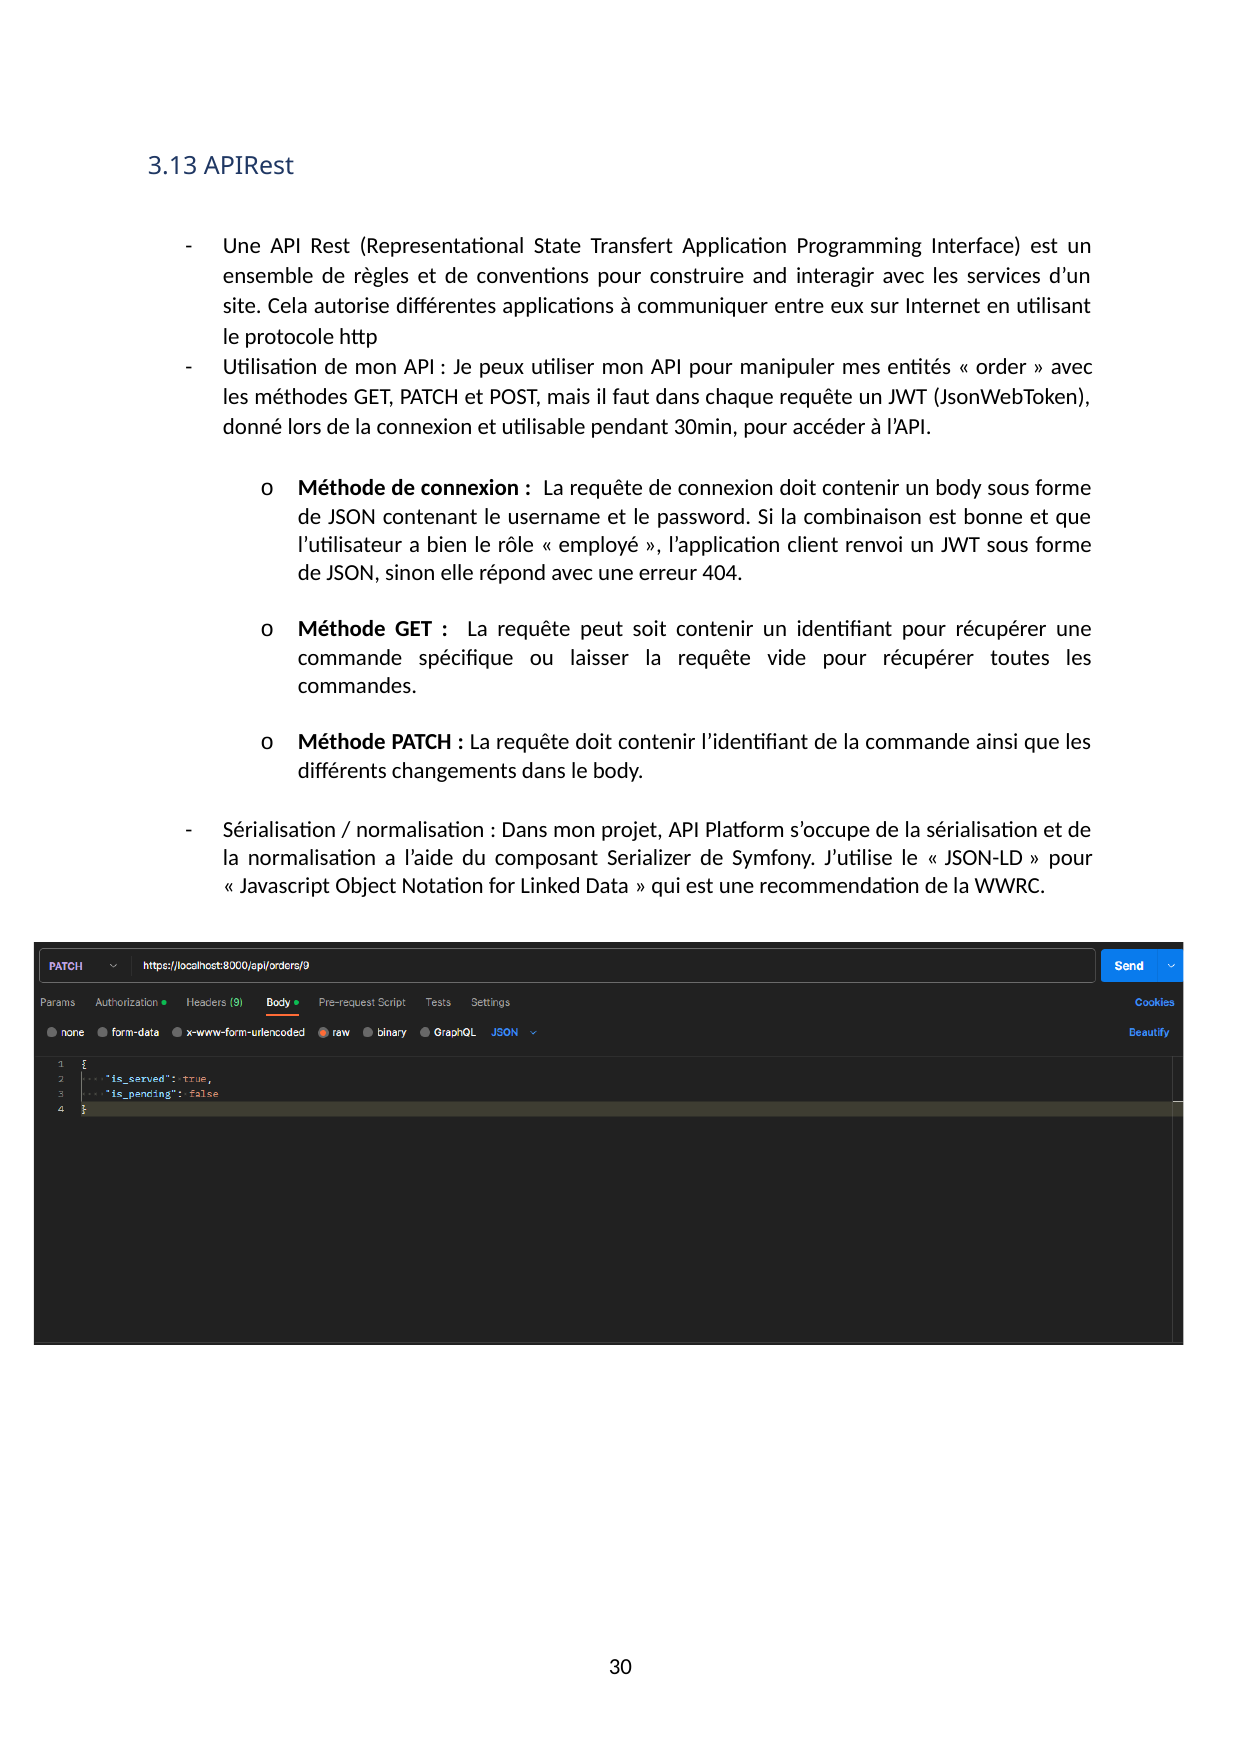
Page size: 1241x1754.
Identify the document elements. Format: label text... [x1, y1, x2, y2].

list Une API Rest (Representational State Transfert Application Programming Interface) est un ensemble de règles et de conventions pour construire and interagir avec les services d’un site. Cela autorise différentes applications à communiquer entre eux sur Internet en utilisant le protocole http [185, 231, 1093, 350]
list Méthode GET : La requête peut soit contenir un identifiant pour récupérer une commande spécifique ou laisser la requête vide pour récupérer toutes les commandes. [260, 614, 1093, 699]
list Méthode de connexion : La requête de connexion doit contenir un body sous forme de JSON contenant le username et le password. Si la combinaison est bonne et que l’utilisateur a bien le rôle « employé », l’application client renvoi un JWT sous forme de JSON, sinon elle répond avec une erreur 404. [260, 473, 1093, 586]
picture [33, 942, 1184, 1345]
list Méthode PATCH : La requête doit contenir l’identifiant de la commande ainsi que les différents changements dans le body. [260, 727, 1093, 784]
list Sérialisation / normalisation : Dans mon projet, API Platform s’occupe de la sérialisation et de la normalisation a l’aide du composant Serializer de Symfony. J’utilise le « JSON-LD » pour « Javascript Object Notation for Linked Data » qui est une recommendation de la WWRC. [185, 815, 1093, 899]
subtitle 3.13 APIRest [148, 148, 1093, 182]
list Utilisation de mon API : Je peux utiliser mon API pour manipuler mes entités « order » avec les méthodes GET, PATCH et POST, mais il faut dans chaque requête un JWT (JsonWebToken), donné lors de la connexion et utilisable pendant 30min, pour accéder à l’API. [185, 352, 1093, 441]
